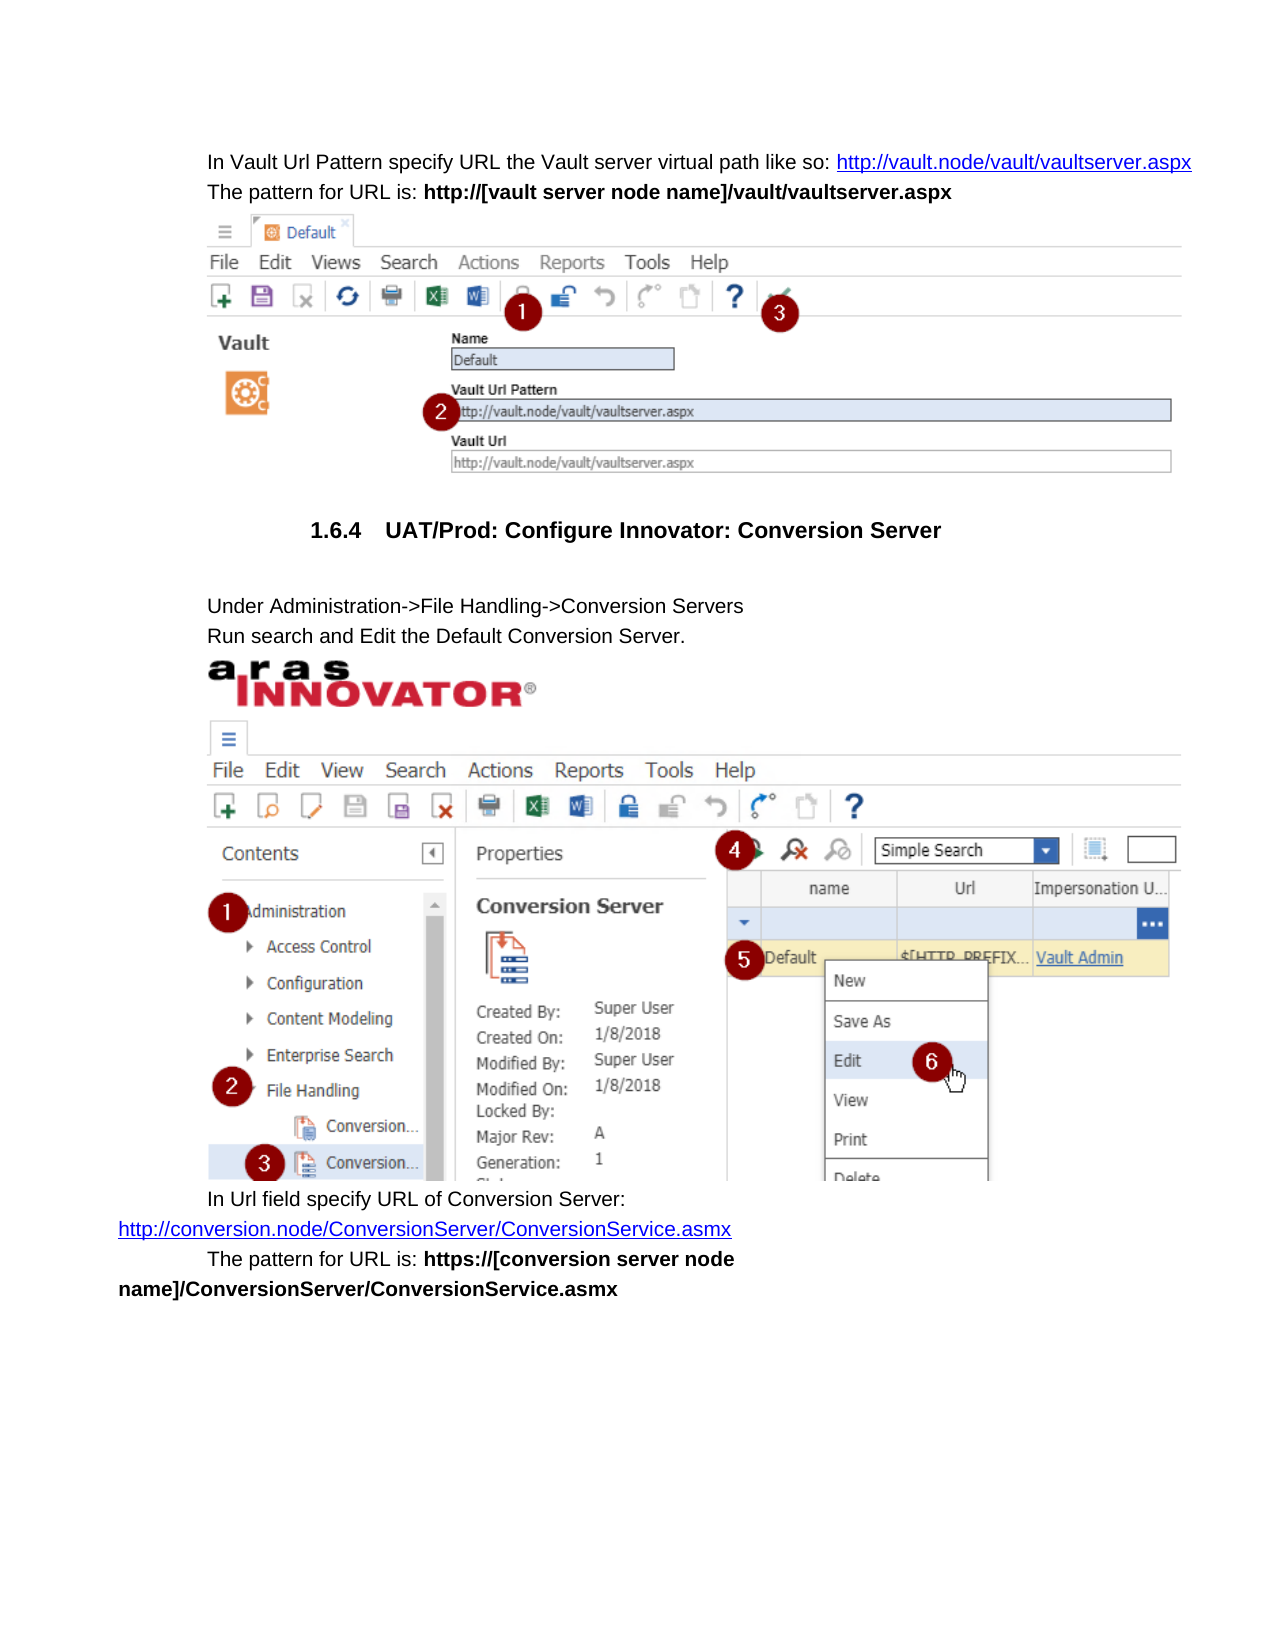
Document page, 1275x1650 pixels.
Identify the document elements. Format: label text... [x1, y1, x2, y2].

text The pattern for URL is: https://[conversion server node name]/ConversionServer/ConversionService.asmx [118, 1246, 1211, 1300]
text The pattern for URL is: http://[vault server node name]/vault/vaultserver.aspx [118, 180, 1211, 204]
picture [206, 209, 1182, 482]
text Under Administration->File Handling->Conversion Servers [118, 594, 1211, 618]
text Run search and Edit the Default Conversion Server. [118, 624, 1211, 648]
text In Url field specify URL of Conversion Server: http://conversion.node/ConversionServer/ConversionService.asmx [118, 1187, 1211, 1241]
text In Vault Url Pattern specify URL the Vault server virtual path like so: http://vault.node/vault/vaultserver.aspx [118, 150, 1211, 174]
subtitle UAT/Prod: Configure Innovator: Conversion Server [310, 517, 1211, 543]
picture [206, 654, 1182, 1181]
